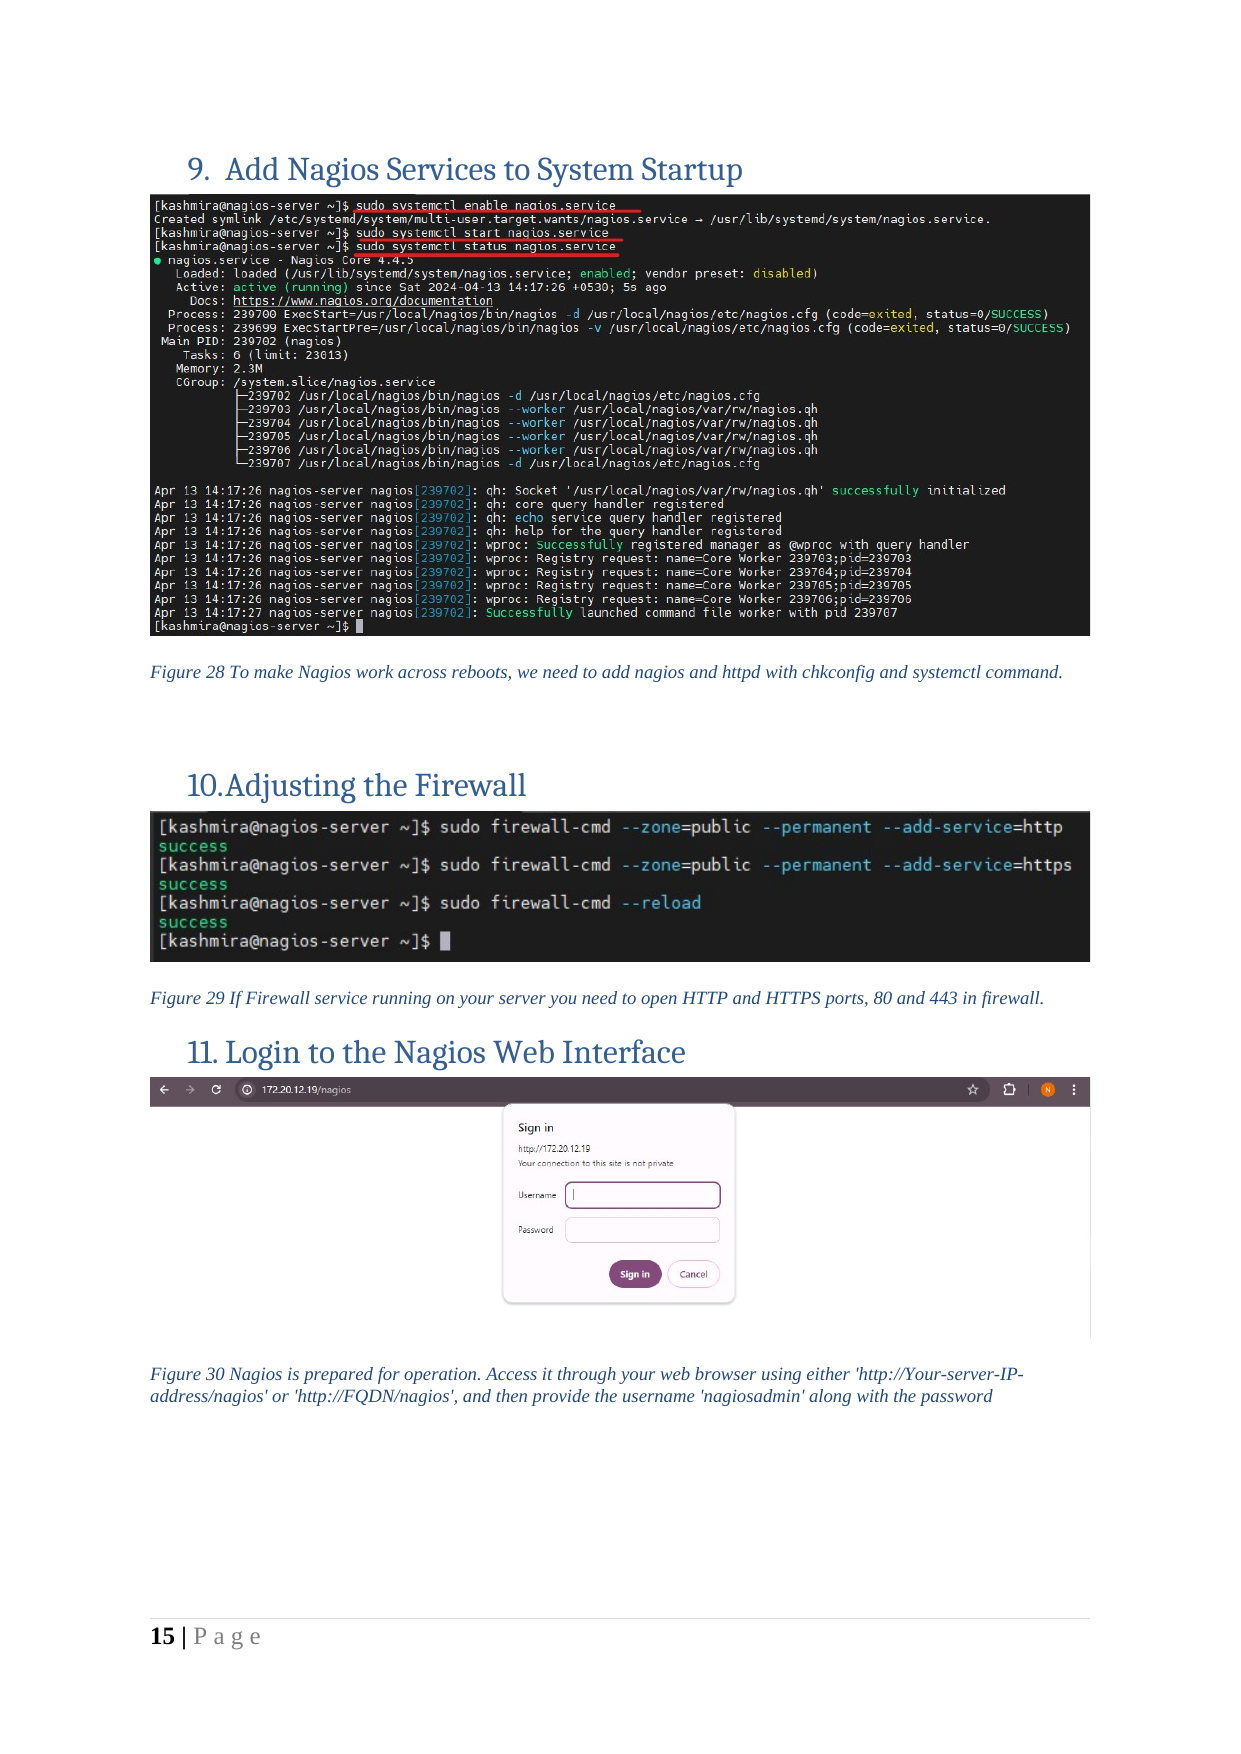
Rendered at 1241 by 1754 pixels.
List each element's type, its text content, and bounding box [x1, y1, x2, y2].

text Figure 29 If Firewall service running on your server you need to open HTTP and HTTPS ports, 80 and 443 in firewall. [150, 987, 1090, 1008]
subtitle Add Nagios Services to System Startup [187, 150, 1090, 188]
picture [150, 811, 1091, 962]
text Figure 30 Nagios is prepared for operation. Access it through your web browser using either 'http://Your-server-IP-address/nagios' or 'http://FQDN/nagios', and then provide the username 'nagiosadmin' along with the password [150, 1363, 1090, 1406]
subtitle Adjusting the Firewall [187, 767, 1090, 805]
picture [150, 194, 1091, 636]
subtitle Login to the Nagios Web Interface [187, 1033, 1090, 1072]
picture [150, 1077, 1091, 1338]
text Figure 28 To make Nagios work across reboots, we need to add nagios and httpd with chkconfig and systemctl command. [150, 661, 1090, 682]
